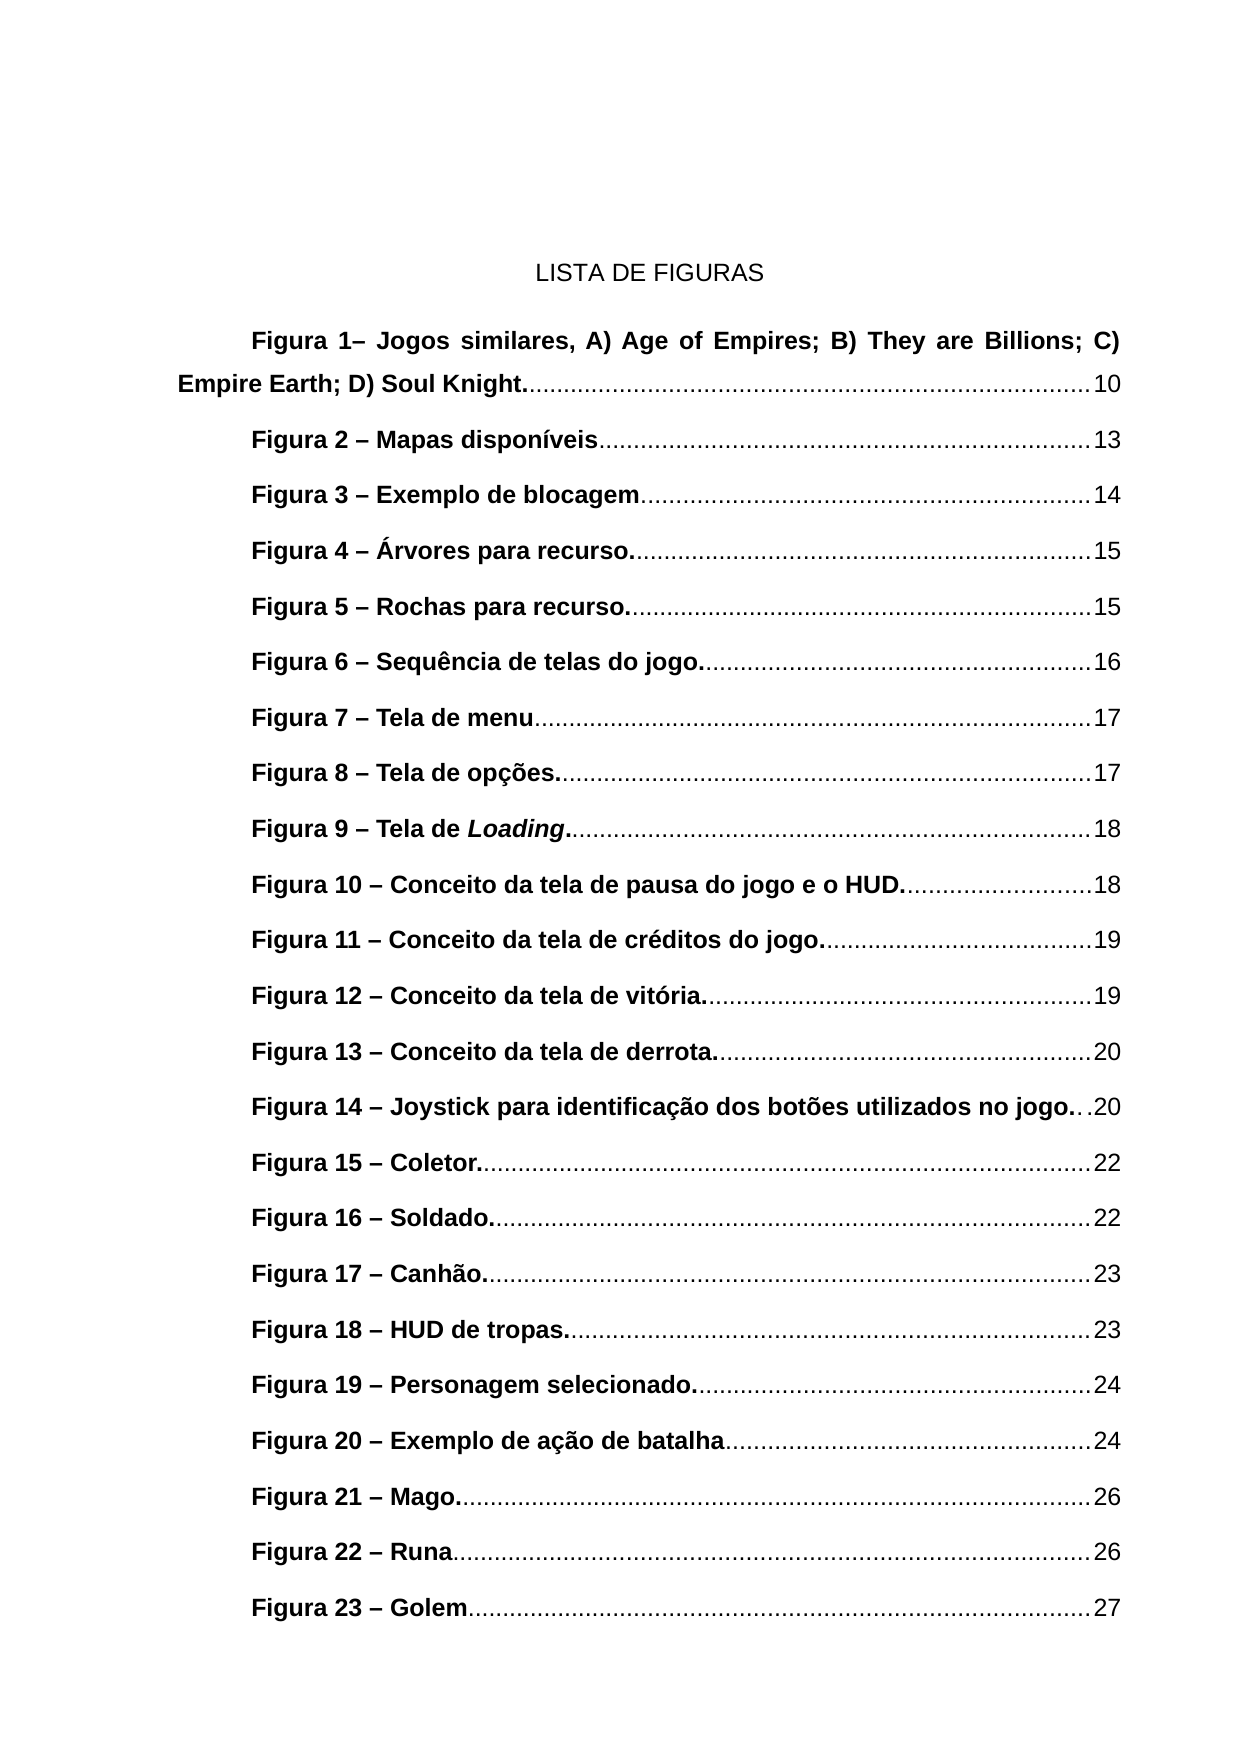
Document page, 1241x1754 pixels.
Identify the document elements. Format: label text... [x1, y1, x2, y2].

text Figura 22 – Runa 26 [177, 1537, 1122, 1566]
text Figura 4 – Árvores para recurso. 15 [177, 536, 1122, 565]
text Figura 3 – Exemplo de blocagem 14 [177, 480, 1122, 509]
text Figura 20 – Exemplo de ação de batalha 24 [177, 1426, 1122, 1455]
text Figura 9 – Tela de Loading. 18 [177, 814, 1122, 843]
text Figura 19 – Personagem selecionado. 24 [177, 1370, 1122, 1399]
text Figura 7 – Tela de menu 17 [177, 703, 1122, 732]
text LISTA DE FIGURAS [177, 258, 1122, 287]
text Figura 17 – Canhão. 23 [177, 1259, 1122, 1288]
text Figura 2 – Mapas disponíveis 13 [177, 425, 1122, 453]
text Figura 11 – Conceito da tela de créditos do jogo. 19 [177, 925, 1122, 954]
text Figura 8 – Tela de opções. 17 [177, 758, 1122, 787]
text Figura 16 – Soldado. 22 [177, 1203, 1122, 1232]
text Figura 6 – Sequência de telas do jogo. 16 [177, 647, 1122, 676]
text Figura 23 – Golem 27 [177, 1593, 1122, 1622]
text Figura 18 – HUD de tropas. 23 [177, 1315, 1122, 1343]
text Figura 5 – Rochas para recurso. 15 [177, 592, 1122, 620]
text Figura 10 – Conceito da tela de pausa do jogo e o HUD. 18 [177, 870, 1122, 898]
text Figura 15 – Coletor. 22 [177, 1148, 1122, 1177]
text Figura 12 – Conceito da tela de vitória. 19 [177, 981, 1122, 1010]
text Figura 13 – Conceito da tela de derrota. 20 [177, 1037, 1122, 1065]
text Figura 1– Jogos similares, A) Age of Empires; B) They are Billions; C) Empire Earth; D) Soul Knight. 10 [177, 326, 1122, 398]
text Figura 21 – Mago. 26 [177, 1482, 1122, 1510]
text Figura 14 – Joystick para identificação dos botões utilizados no jogo. 20 [177, 1092, 1122, 1121]
